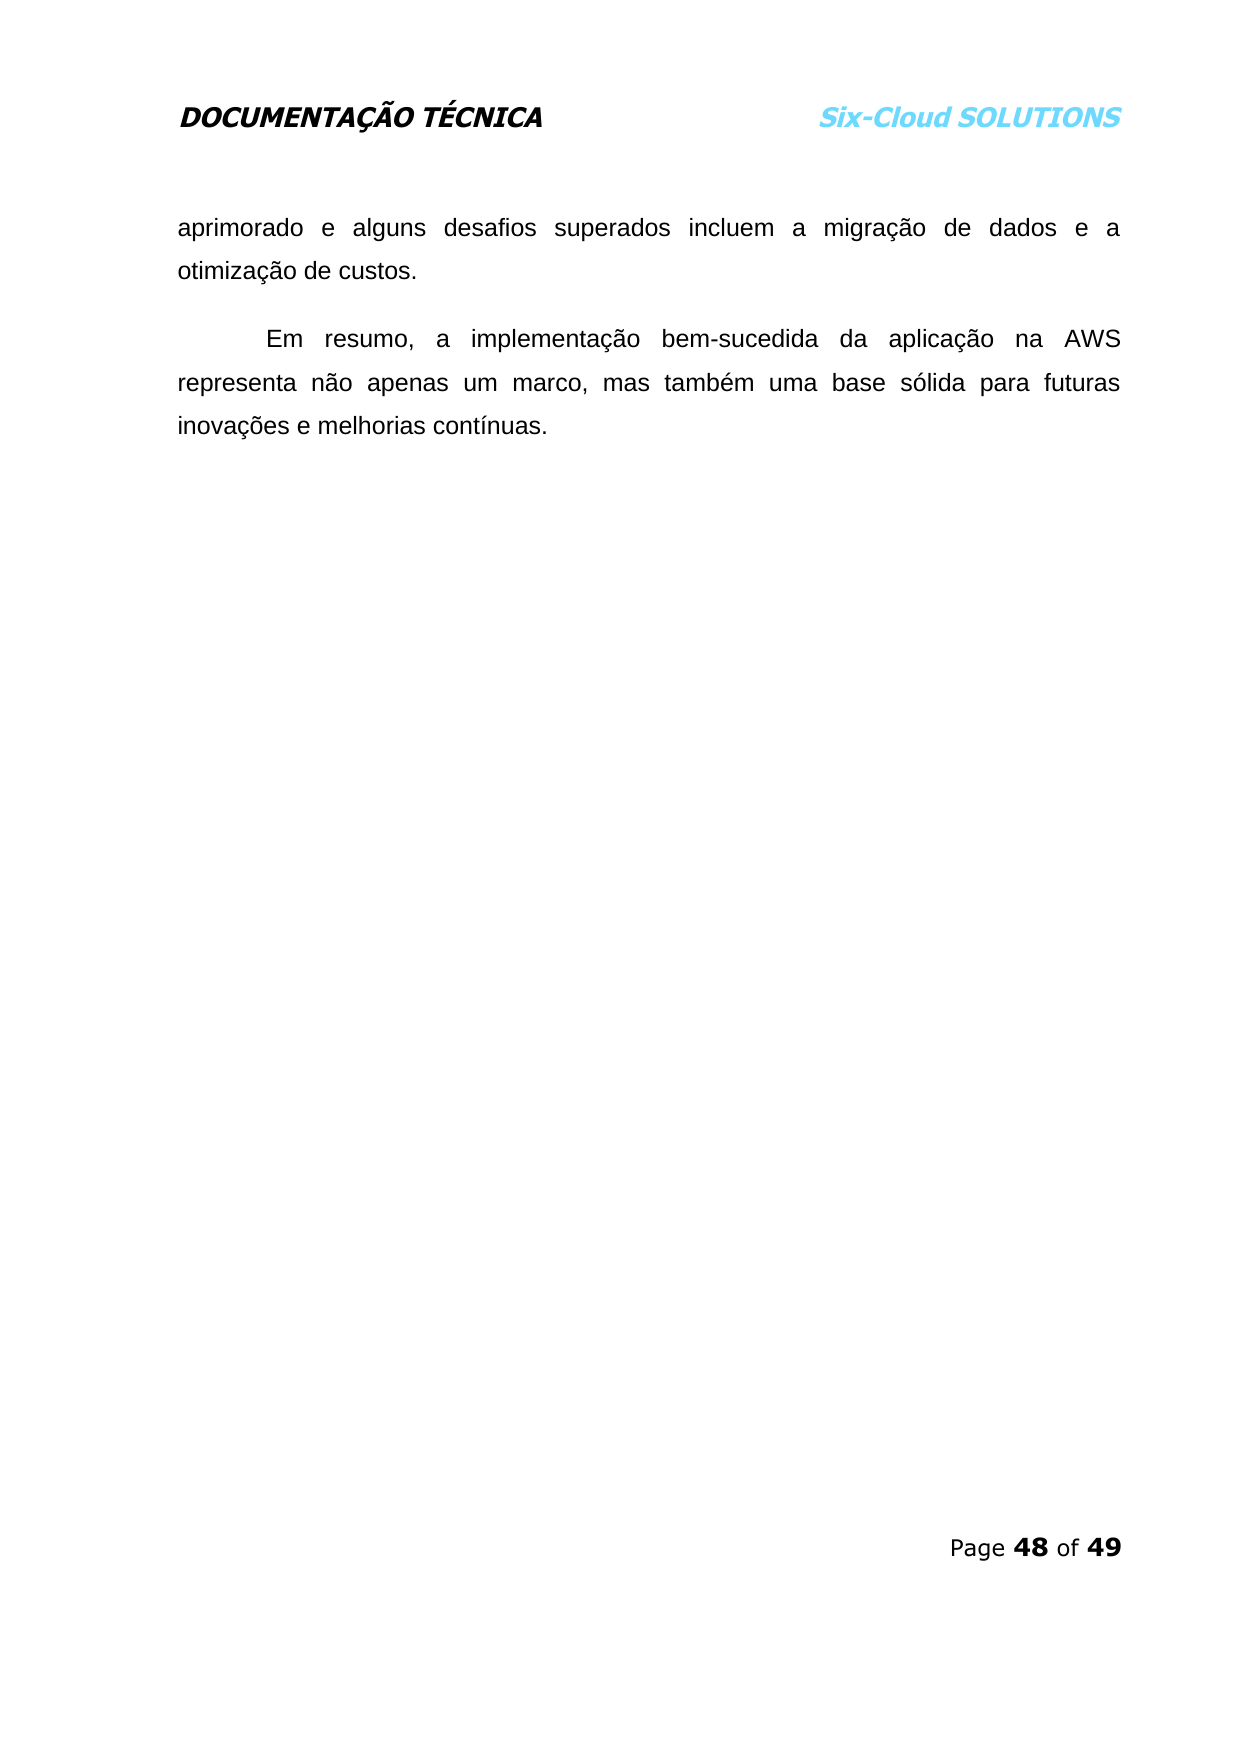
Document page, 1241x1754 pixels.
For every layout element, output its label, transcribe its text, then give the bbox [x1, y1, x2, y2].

text Em resumo, a implementação bem-sucedida da aplicação na AWS representa não apenas um marco, mas também uma base sólida para futuras inovações e melhorias contínuas. [177, 324, 1122, 439]
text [177, 213, 1122, 285]
